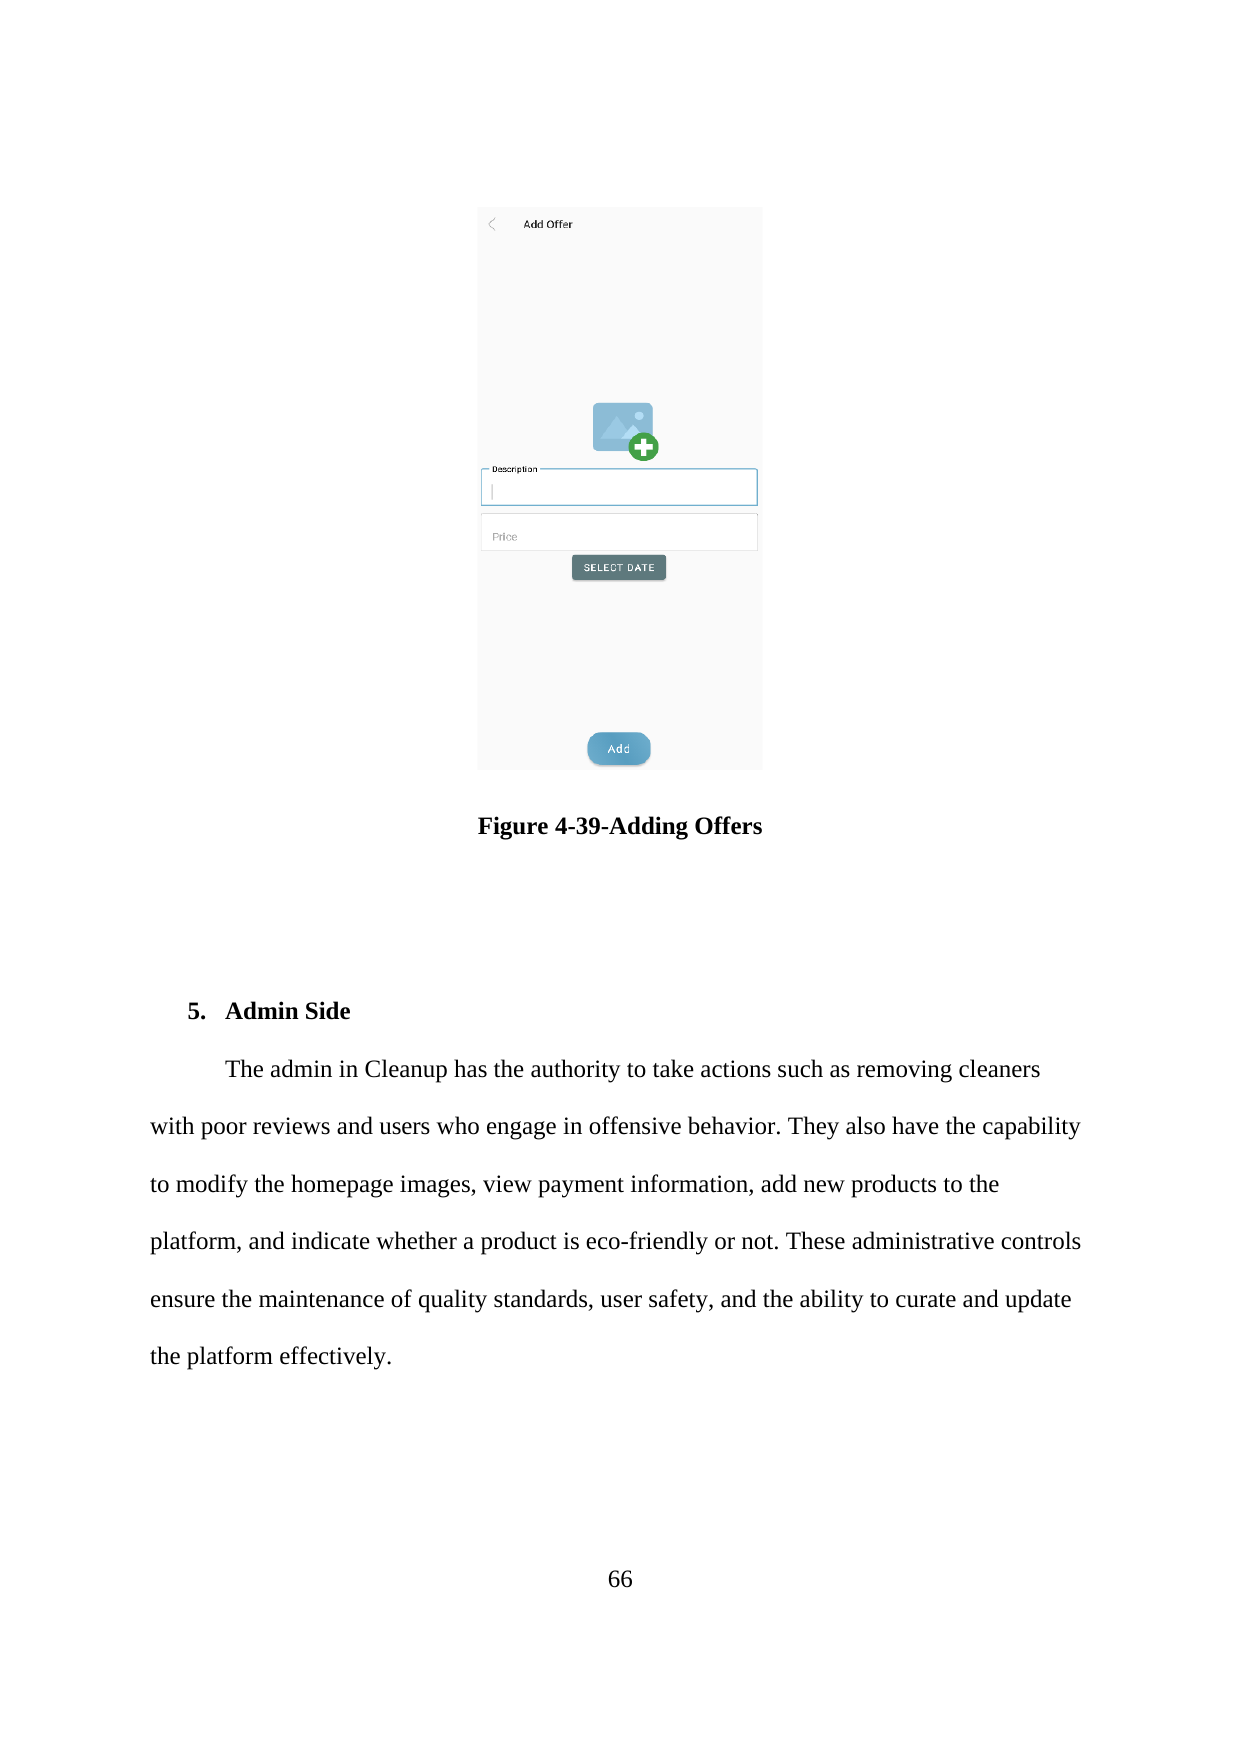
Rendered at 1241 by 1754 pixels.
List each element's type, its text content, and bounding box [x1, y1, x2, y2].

text The admin in Cleanup has the authority to take actions such as removing cleaners with poor reviews and users who engage in offensive behavior. They also have the capability to modify the homepage images, view payment information, add new products to the platform, and indicate whether a product is eco-friendly or not. These administrative controls ensure the maintenance of quality standards, user safety, and the ability to curate and update the platform effectively. [150, 1054, 1090, 1370]
picture [477, 207, 763, 770]
list Admin Side [187, 996, 1090, 1025]
